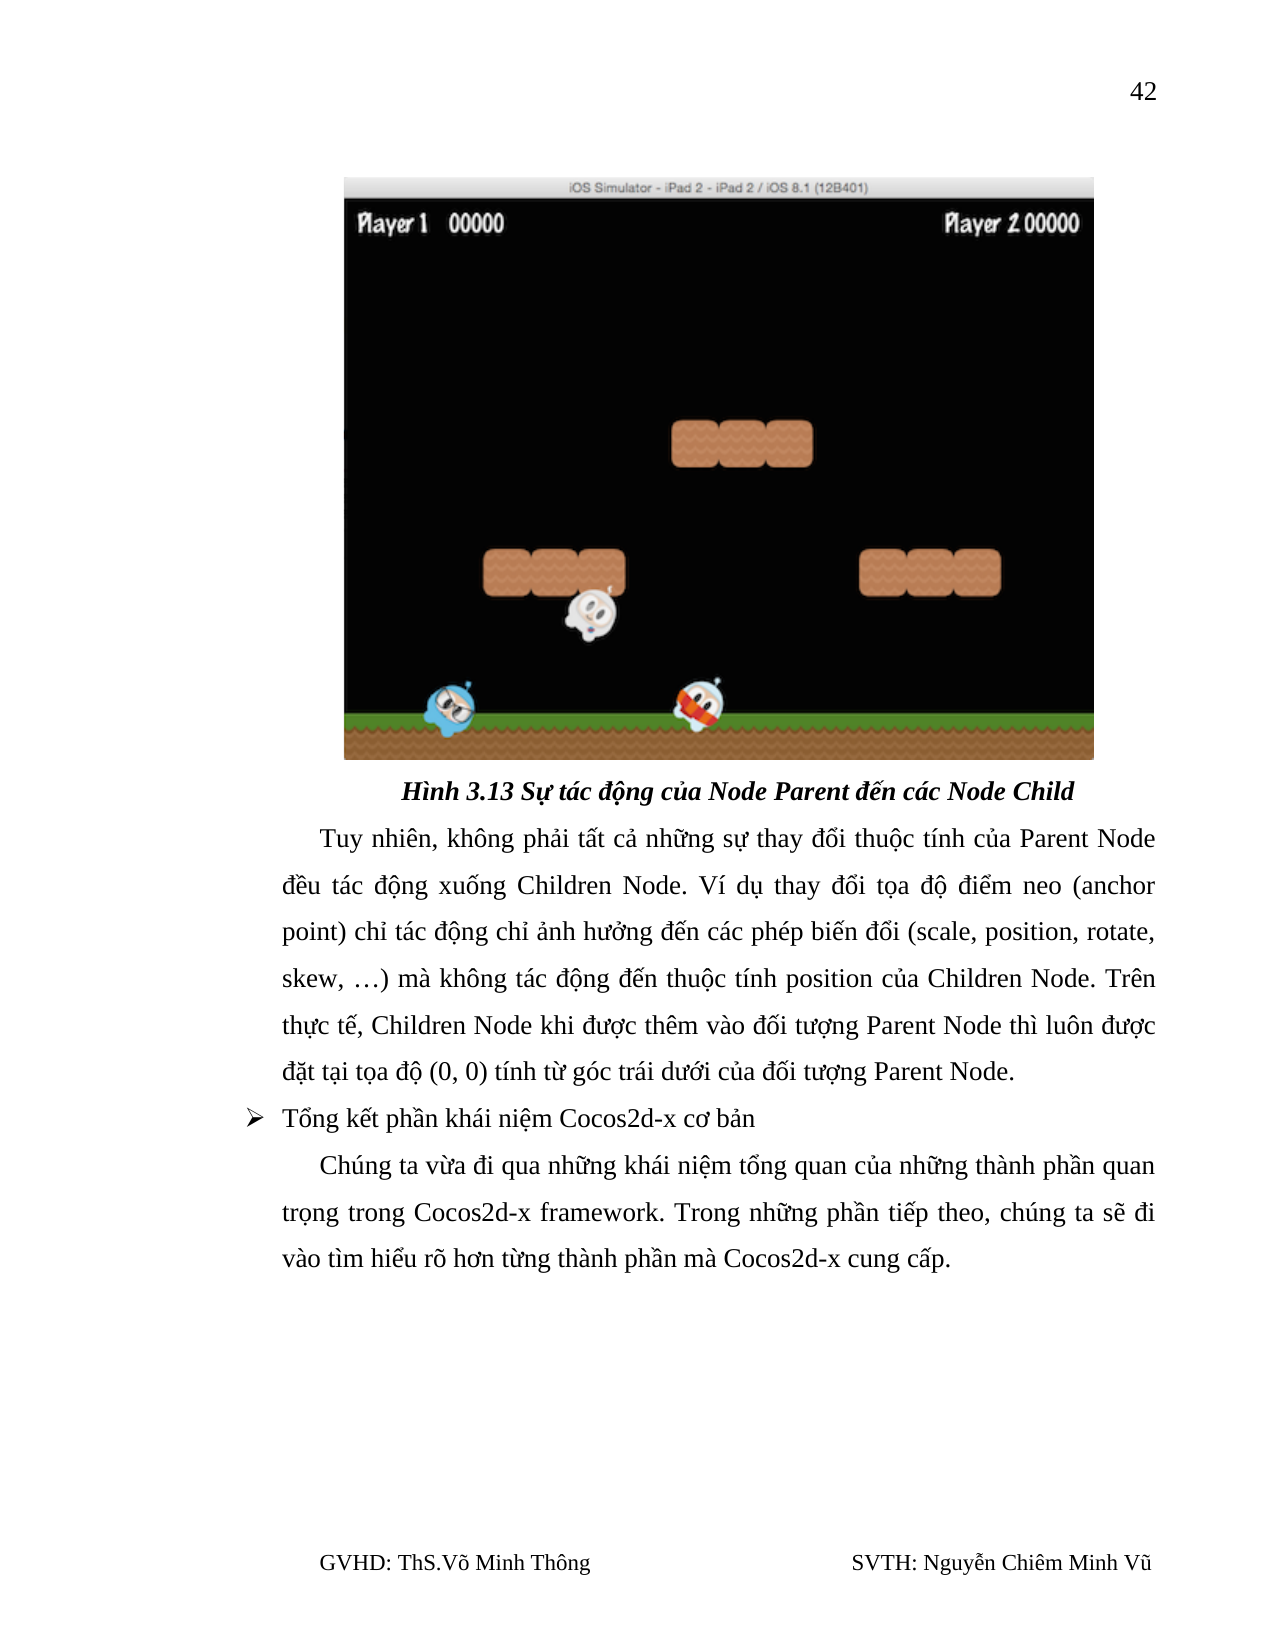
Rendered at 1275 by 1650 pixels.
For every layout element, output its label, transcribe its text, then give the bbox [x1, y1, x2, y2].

picture [343, 177, 1094, 760]
text Tuy nhiên, không phải tất cả những sự thay đổi thuộc tính của Parent Node đều tác động xuống Children Node. Ví dụ thay đổi tọa độ điểm neo (anchor point) chỉ tác động chỉ ảnh hưởng đến các phép biến đổi (scale, position, rotate, skew, …) mà không tác động đến thuộc tính position của Children Node. Trên thực tế, Children Node khi được thêm vào đối tượng Parent Node thì luôn được đặt tại tọa độ (0, 0) tính từ góc trái dưới của đối tượng Parent Node. [282, 822, 1157, 1087]
subtitle Hình 3.13 Sự tác động của Node Parent đến các Node Child [282, 776, 1157, 807]
list Tổng kết phần khái niệm Cocos2d-x cơ bản [244, 1102, 1157, 1133]
text Chúng ta vừa đi qua những khái niệm tổng quan của những thành phần quan trọng trong Cocos2d-x framework. Trong những phần tiếp theo, chúng ta sẽ đi vào tìm hiểu rõ hơn từng thành phần mà Cocos2d-x cung cấp. [282, 1149, 1157, 1273]
